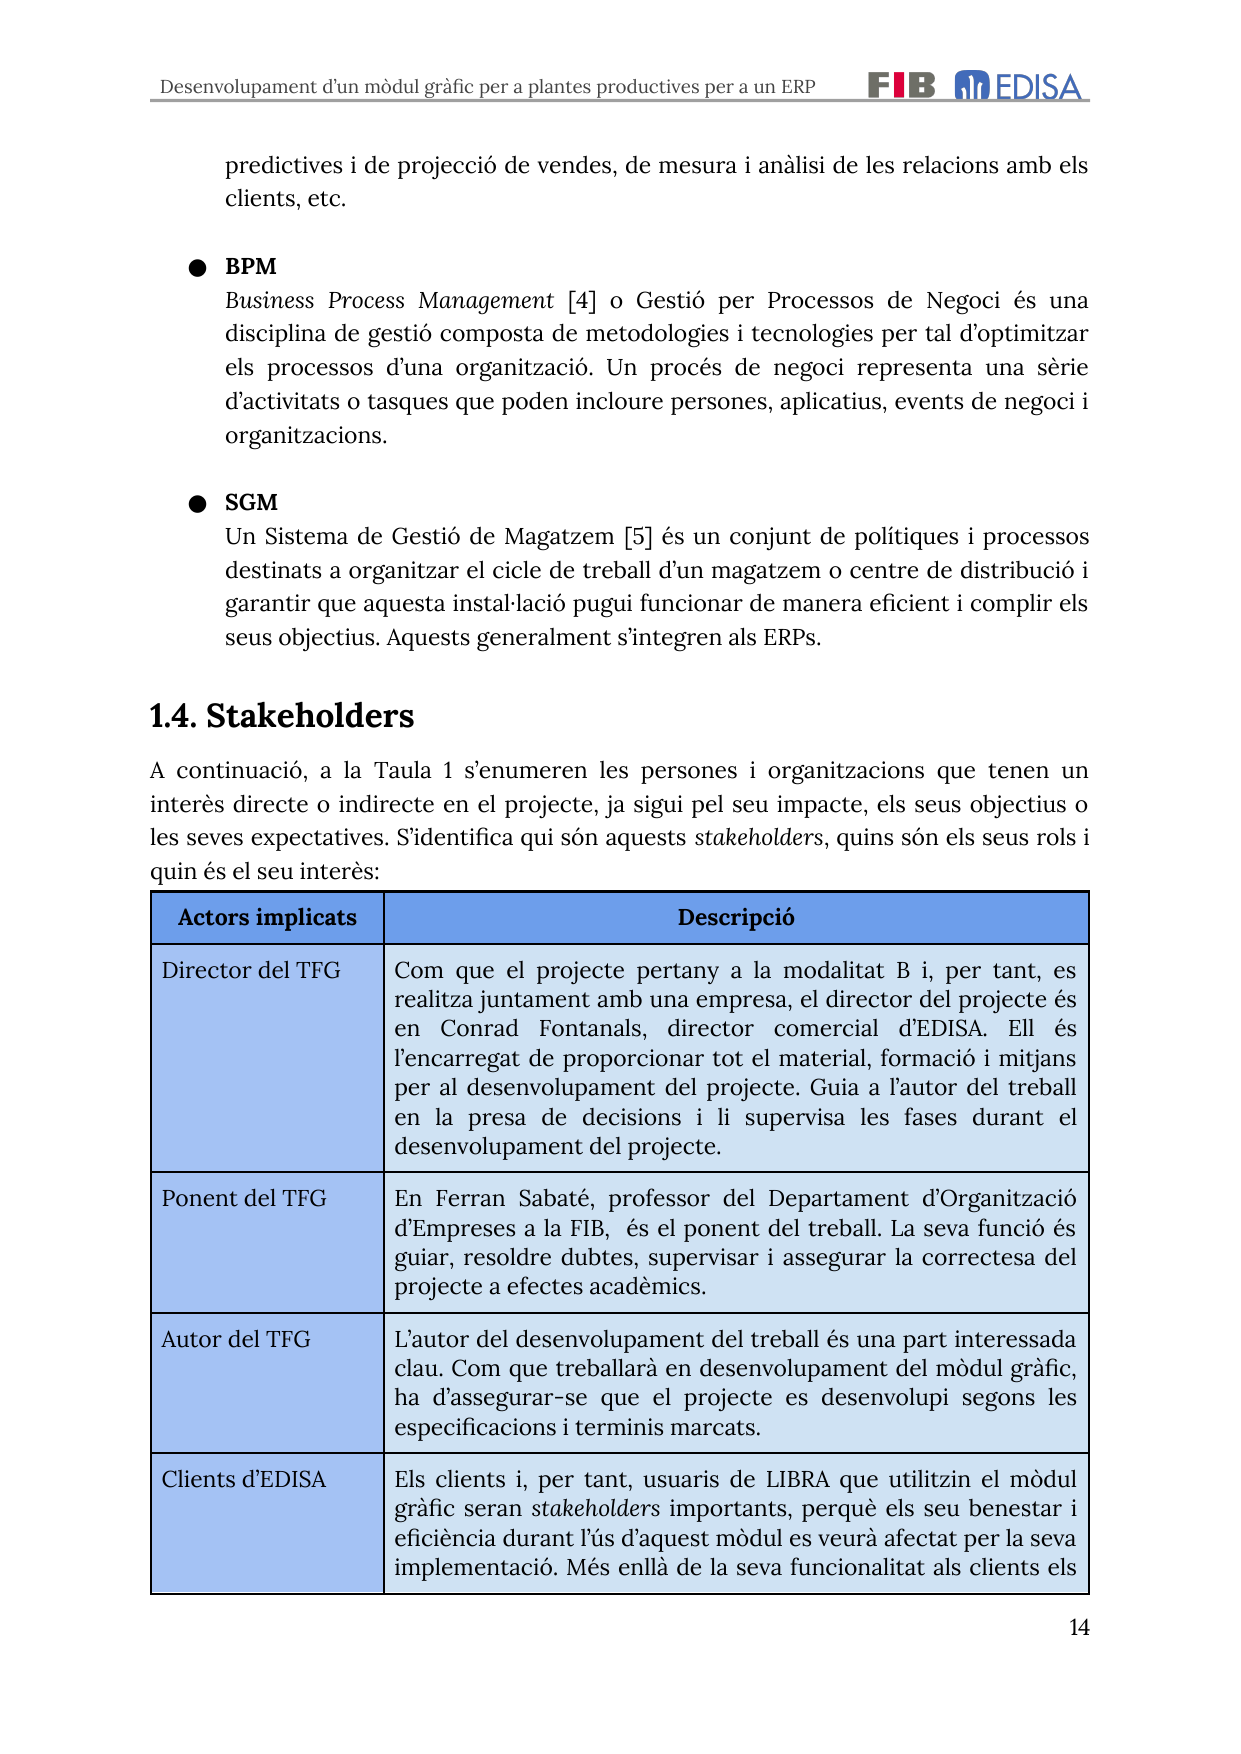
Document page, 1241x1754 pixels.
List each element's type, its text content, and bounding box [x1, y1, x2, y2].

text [225, 150, 1090, 213]
list SGM [187, 487, 1090, 517]
table_cell Clients d’EDISA [152, 1454, 383, 1592]
table_cell Director del TFG [152, 945, 383, 1171]
table_header Actors implicats [152, 893, 383, 943]
picture [954, 70, 1082, 98]
picture [857, 70, 938, 98]
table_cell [385, 1454, 1088, 1592]
table_cell En Ferran Sabaté, professor del Departament d’Organització d’Empreses a la FIB, és el ponent del treball. La seva funció és guiar, resoldre dubtes, supervisar i assegurar la correctesa del projecte a efectes acadèmics. [385, 1173, 1088, 1312]
subtitle 1.4. Stakeholders [150, 694, 1090, 736]
list BPM [187, 251, 1090, 281]
table_cell L’autor del desenvolupament del treball és una part interessada clau. Com que treballarà en desenvolupament del mòdul gràfic, ha d’assegurar-se que el projecte es desenvolupi segons les especificacions i terminis marcats. [385, 1314, 1088, 1452]
table_cell Autor del TFG [152, 1314, 383, 1452]
text Un Sistema de Gestió de Magatzem [5] és un conjunt de polítiques i processos destinats a organitzar el cicle de treball d’un magatzem o centre de distribució i garantir que aquesta instal·lació pugui funcionar de manera eficient i complir els seus objectius. Aquests generalment s’integren als ERPs. [225, 521, 1090, 652]
text Business Process Management [4] o Gestió per Processos de Negoci és una disciplina de gestió composta de metodologies i tecnologies per tal d’optimitzar els processos d’una organització. Un procés de negoci representa una sèrie d’activitats o tasques que poden incloure persones, aplicatius, events de negoci i organitzacions. [225, 285, 1090, 449]
table_cell Ponent del TFG [152, 1173, 383, 1312]
table_header Descripció [385, 893, 1088, 943]
text A continuació, a la Taula 1 s’enumeren les persones i organitzacions que tenen un interès directe o indirecte en el projecte, ja sigui pel seu impacte, els seus objectius o les seves expectatives. S’identifica qui són aquests stakeholders, quins són els seus rols i quin és el seu interès: [150, 755, 1090, 886]
table_cell Com que el projecte pertany a la modalitat B i, per tant, es realitza juntament amb una empresa, el director del projecte és en Conrad Fontanals, director comercial d’EDISA. Ell és l’encarregat de proporcionar tot el material, formació i mitjans per al desenvolupament del projecte. Guia a l’autor del treball en la presa de decisions i li supervisa les fases durant el desenvolupament del projecte. [385, 945, 1088, 1171]
